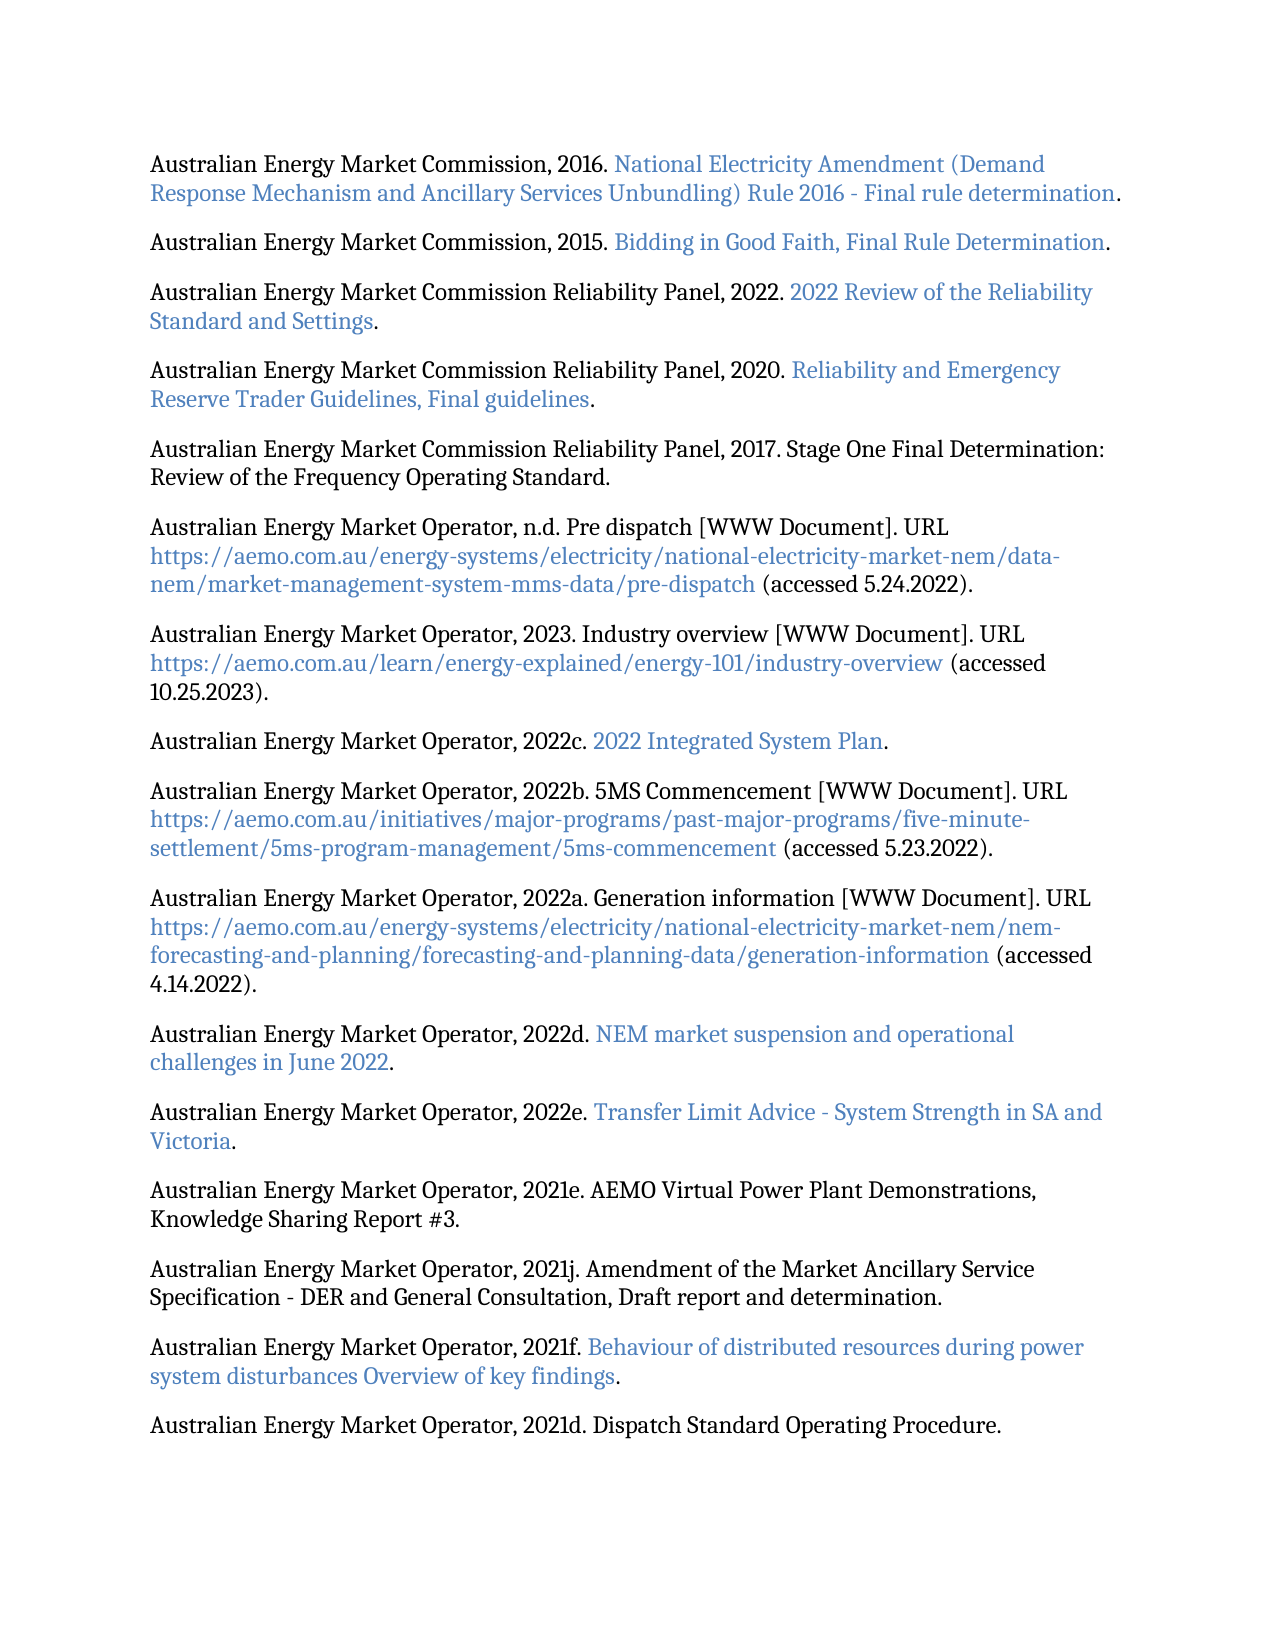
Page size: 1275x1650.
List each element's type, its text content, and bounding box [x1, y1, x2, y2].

text Australian Energy Market Operator, n.d. Pre dispatch [WWW Document]. URL https://aemo.com.au/energy-systems/electricity/national-electricity-market-nem/data-nem/market-management-system-mms-data/pre-dispatch (accessed 5.24.2022). [150, 513, 1125, 599]
text Australian Energy Market Operator, 2021d. Dispatch Standard Operating Procedure. [150, 1411, 1125, 1440]
text Australian Energy Market Operator, 2022b. 5MS Commencement [WWW Document]. URL https://aemo.com.au/initiatives/major-programs/past-major-programs/five-minute-settlement/5ms-program-management/5ms-commencement (accessed 5.23.2022). [150, 777, 1125, 863]
text Australian Energy Market Commission Reliability Panel, 2022. 2022 Review of the Reliability Standard and Settings. [150, 278, 1125, 335]
text Australian Energy Market Operator, 2022c. 2022 Integrated System Plan. [150, 727, 1125, 756]
text Australian Energy Market Commission Reliability Panel, 2017. Stage One Final Determination: Review of the Frequency Operating Standard. [150, 434, 1125, 492]
text Australian Energy Market Commission Reliability Panel, 2020. Reliability and Emergency Reserve Trader Guidelines, Final guidelines. [150, 356, 1125, 414]
text Australian Energy Market Operator, 2021j. Amendment of the Market Ancillary Service Specification - DER and General Consultation, Draft report and determination. [150, 1254, 1125, 1312]
text Australian Energy Market Commission, 2016. National Electricity Amendment (Demand Response Mechanism and Ancillary Services Unbundling) Rule 2016 - Final rule determination. [150, 150, 1125, 207]
text Australian Energy Market Operator, 2022e. Transfer Limit Advice - System Strength in SA and Victoria. [150, 1098, 1125, 1155]
text Australian Energy Market Operator, 2022a. Generation information [WWW Document]. URL https://aemo.com.au/energy-systems/electricity/national-electricity-market-nem/nem-forecasting-and-planning/forecasting-and-planning-data/generation-information (accessed 4.14.2022). [150, 884, 1125, 999]
text Australian Energy Market Operator, 2023. Industry overview [WWW Document]. URL https://aemo.com.au/learn/energy-explained/energy-101/industry-overview (accessed 10.25.2023). [150, 620, 1125, 706]
text Australian Energy Market Operator, 2021f. Behaviour of distributed resources during power system disturbances Overview of key findings. [150, 1333, 1125, 1390]
text Australian Energy Market Operator, 2022d. NEM market suspension and operational challenges in June 2022. [150, 1019, 1125, 1077]
text Australian Energy Market Operator, 2021e. AEMO Virtual Power Plant Demonstrations, Knowledge Sharing Report #3. [150, 1176, 1125, 1234]
text Australian Energy Market Commission, 2015. Bidding in Good Faith, Final Rule Determination. [150, 228, 1125, 257]
